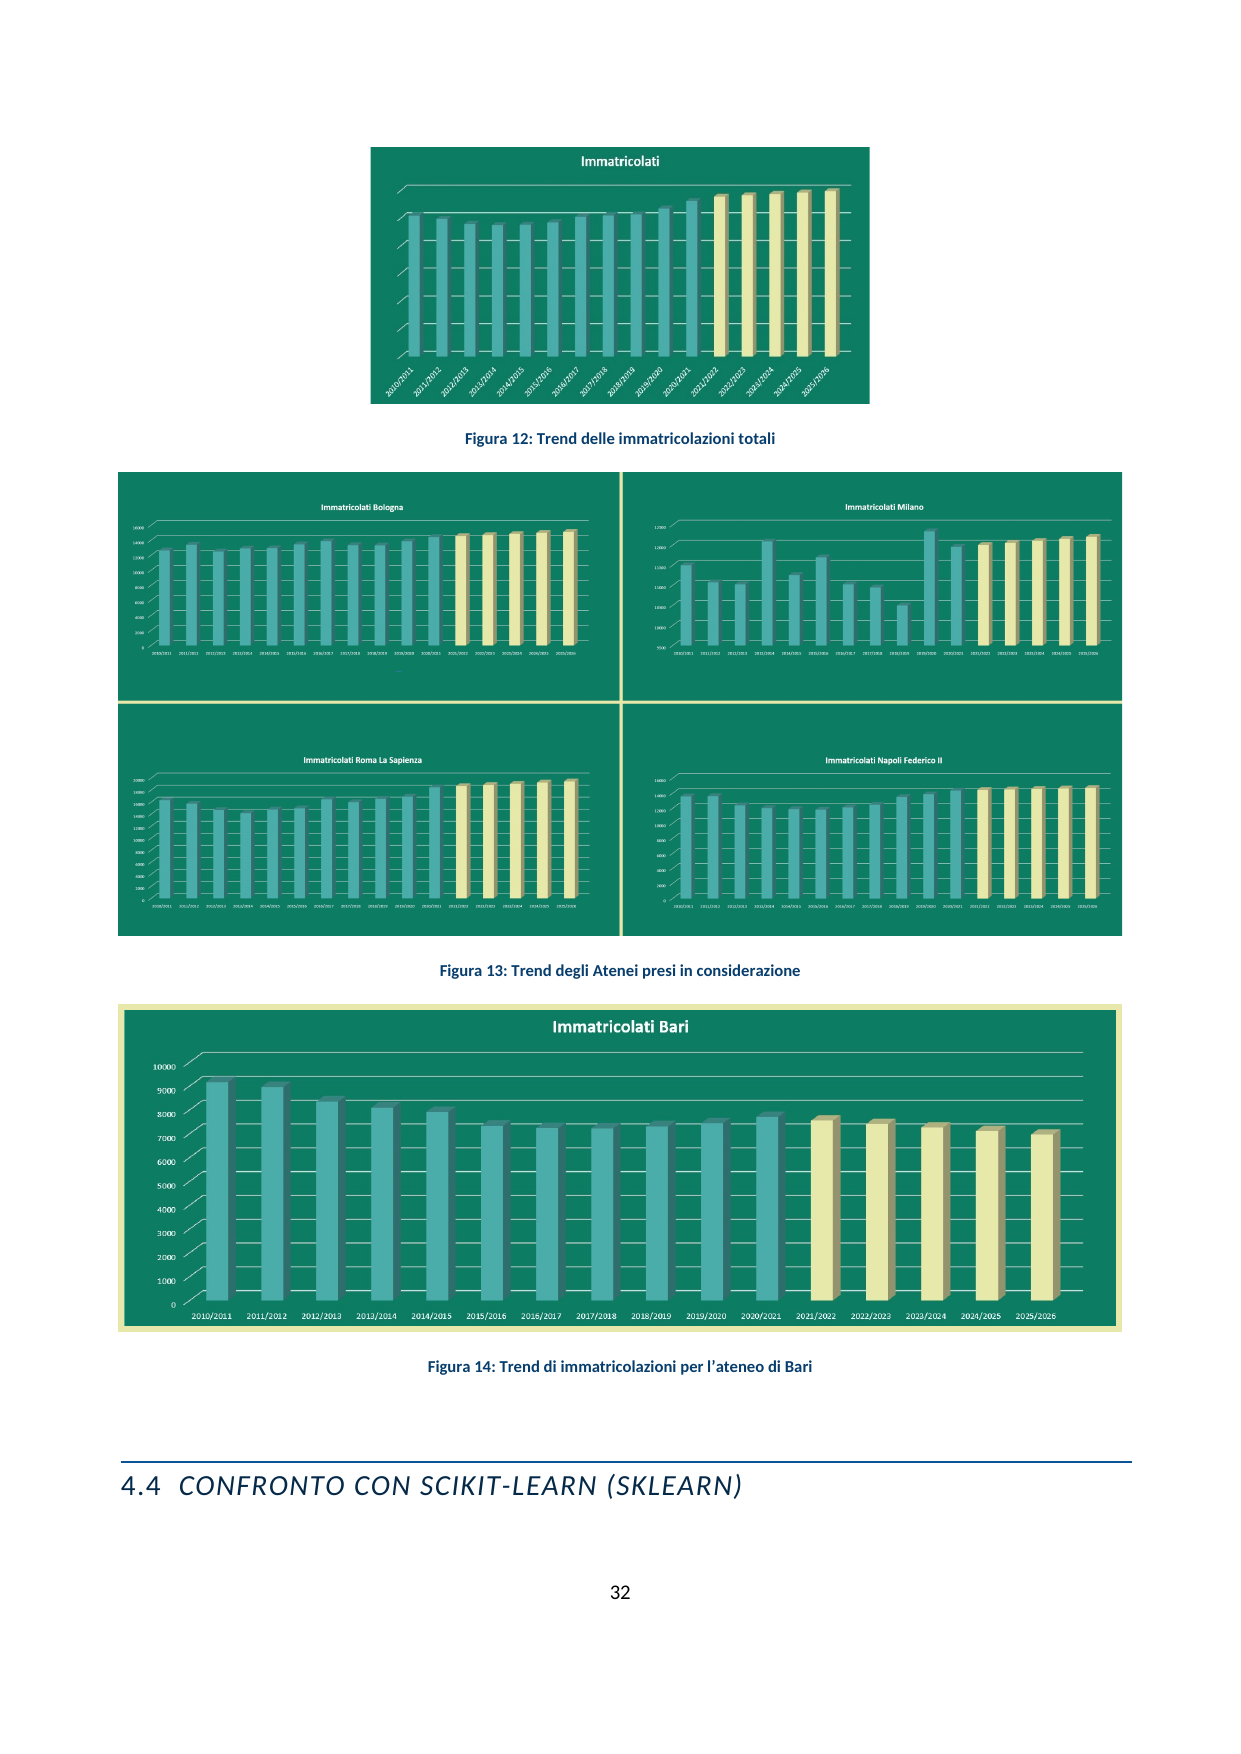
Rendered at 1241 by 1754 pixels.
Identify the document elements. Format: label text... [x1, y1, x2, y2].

subtitle 4.4 Confronto con SciKit-Learn (SKLearn) [121, 1463, 1132, 1502]
picture [118, 472, 1123, 936]
picture [370, 147, 870, 404]
picture [124, 1010, 1116, 1326]
